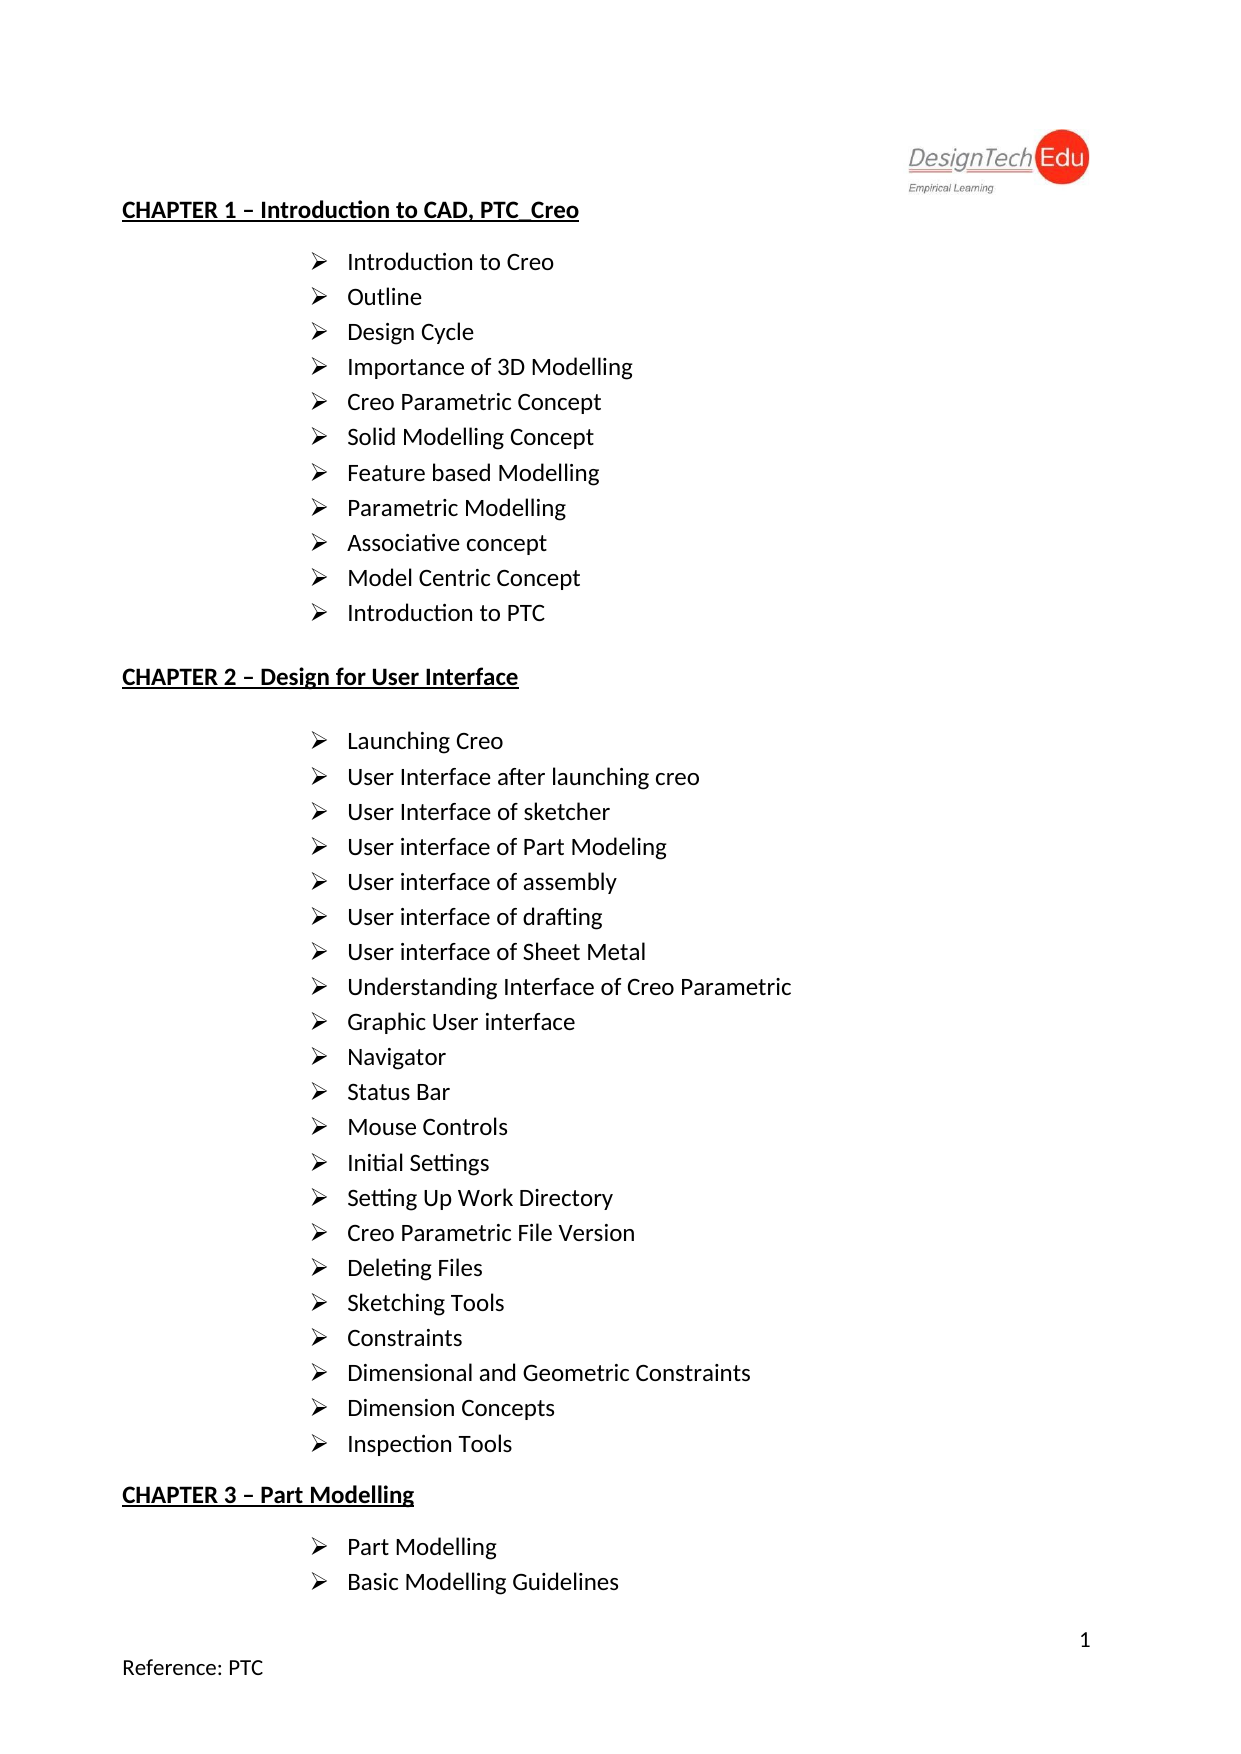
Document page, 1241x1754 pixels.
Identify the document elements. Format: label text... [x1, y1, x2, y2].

list Graphic User interface [309, 1006, 1167, 1037]
list Understanding Interface of Creo Parametric [309, 971, 1167, 1002]
list Launching Creo [309, 726, 1167, 756]
list Solid Modelling Concept [309, 421, 1167, 452]
picture [902, 129, 1090, 194]
list Basic Modelling Guidelines [309, 1566, 1167, 1597]
list User Interface after launching creo [309, 761, 1167, 791]
list Dimension Concepts [309, 1392, 1167, 1423]
list Creo Parametric Concept [309, 386, 1167, 417]
list User interface of drafting [309, 901, 1167, 932]
list Associative concept [309, 527, 1167, 557]
list Parametric Modelling [309, 492, 1167, 522]
list Introduction to PTC [309, 597, 1167, 628]
list Initial Settings [309, 1147, 1167, 1177]
list Creo Parametric File Version [309, 1217, 1167, 1248]
list Model Centric Concept [309, 562, 1167, 593]
list Constraints [309, 1322, 1167, 1353]
list User Interface of sketcher [309, 796, 1167, 826]
subtitle CHAPTER 1 – Introduction to CAD, PTC_Creo [122, 194, 1167, 225]
subtitle CHAPTER 3 – Part Modelling [122, 1479, 1167, 1510]
list User interface of assembly [309, 866, 1167, 897]
subtitle CHAPTER 2 – Design for User Interface [122, 661, 1167, 692]
list Mouse Controls [309, 1112, 1167, 1142]
list User interface of Sheet Metal [309, 936, 1167, 967]
list Importance of 3D Modelling [309, 351, 1167, 382]
list Setting Up Work Directory [309, 1182, 1167, 1212]
list Deleting Files [309, 1252, 1167, 1283]
list User interface of Part Modeling [309, 831, 1167, 861]
list Introduction to Creo [309, 246, 1167, 276]
list Design Cycle [309, 316, 1167, 347]
list Navigator [309, 1042, 1167, 1072]
list Feature based Modelling [309, 457, 1167, 487]
list Outline [309, 281, 1167, 312]
list Status Bar [309, 1077, 1167, 1107]
list Dimensional and Geometric Constraints [309, 1357, 1167, 1388]
list Sketching Tools [309, 1287, 1167, 1318]
list Part Modelling [309, 1531, 1167, 1562]
list Inspection Tools [309, 1428, 1167, 1458]
